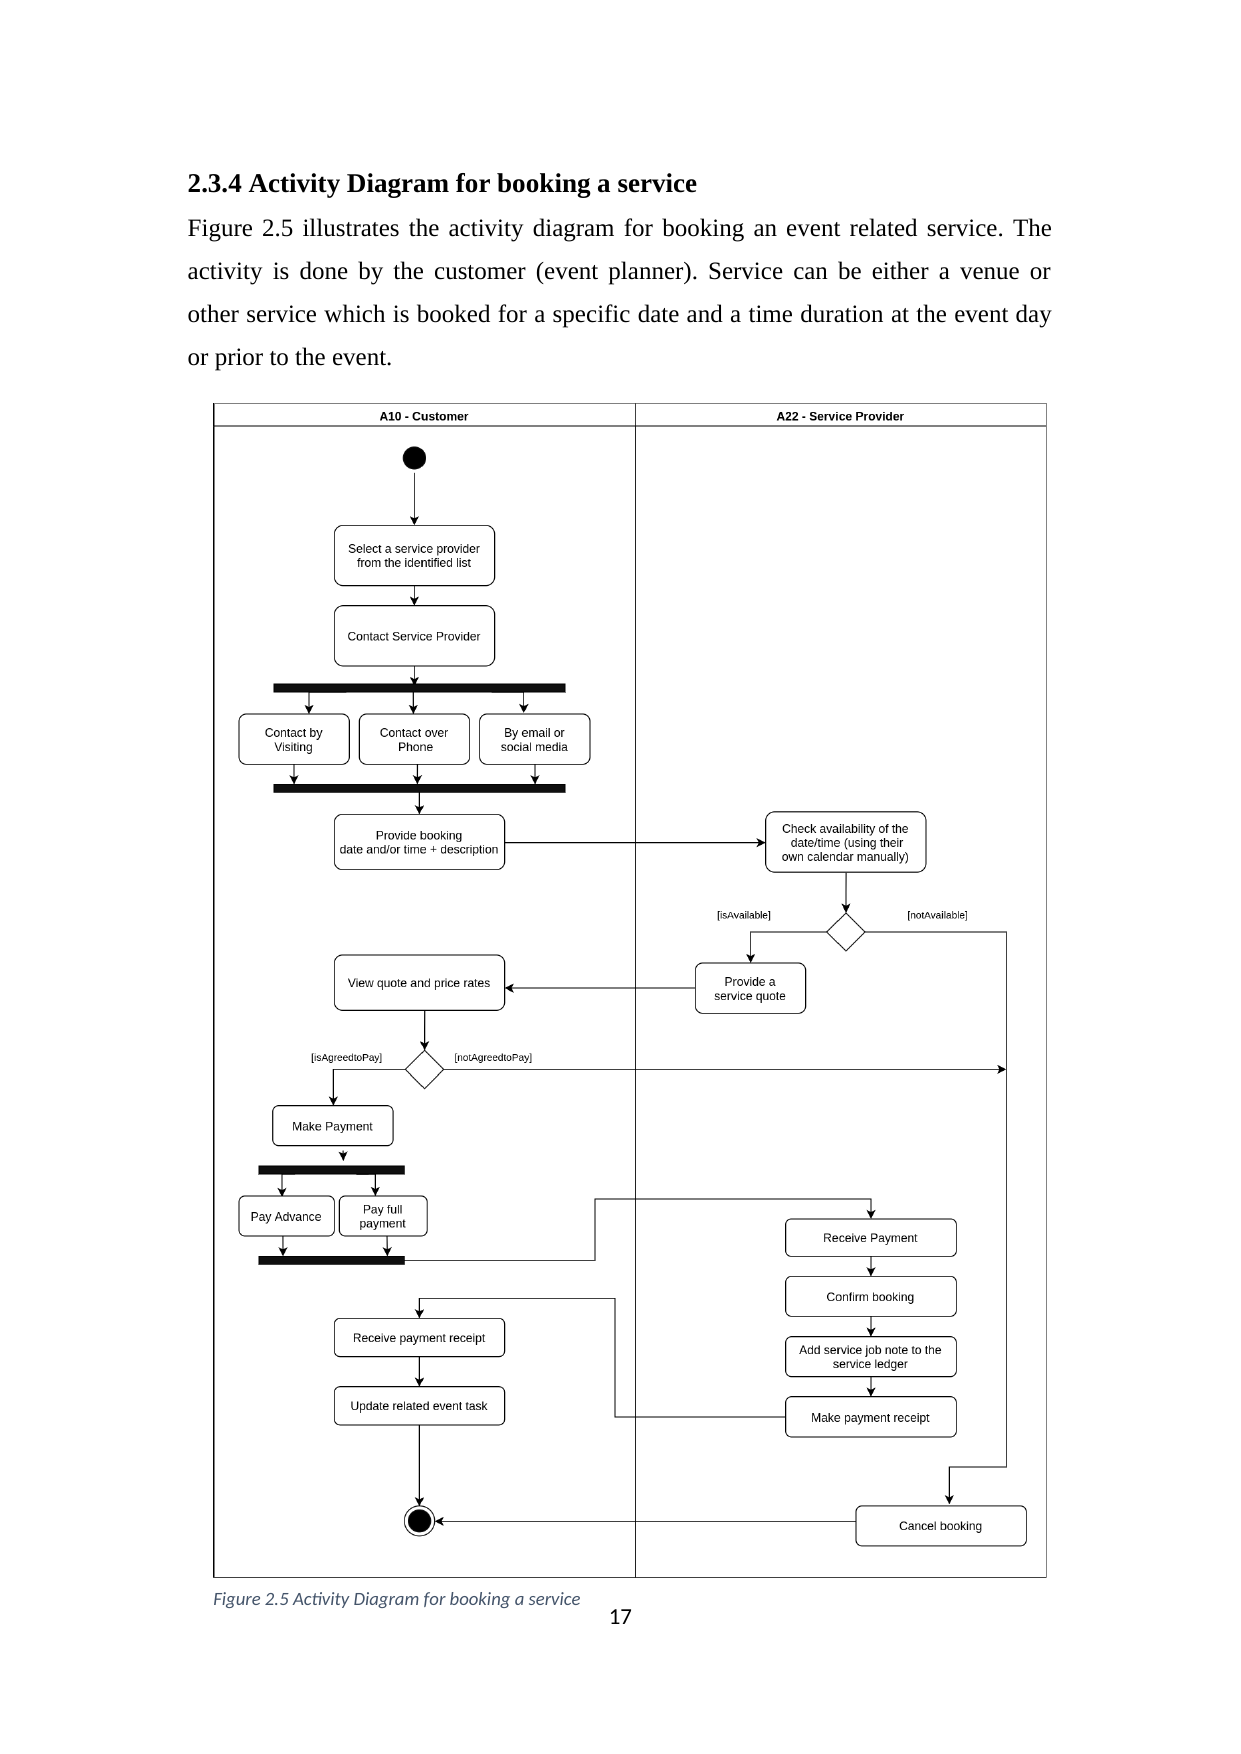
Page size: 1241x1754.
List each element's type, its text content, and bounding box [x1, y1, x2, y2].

text Figure 2.5 illustrates the activity diagram for booking an event related service. The activity is done by the customer (event planner). Service can be either a venue or other service which is booked for a specific date and a time duration at the event day or prior to the event. [187, 213, 1053, 371]
subtitle 2.3.4 Activity Diagram for booking a service [187, 167, 1053, 198]
picture [213, 403, 1047, 1578]
